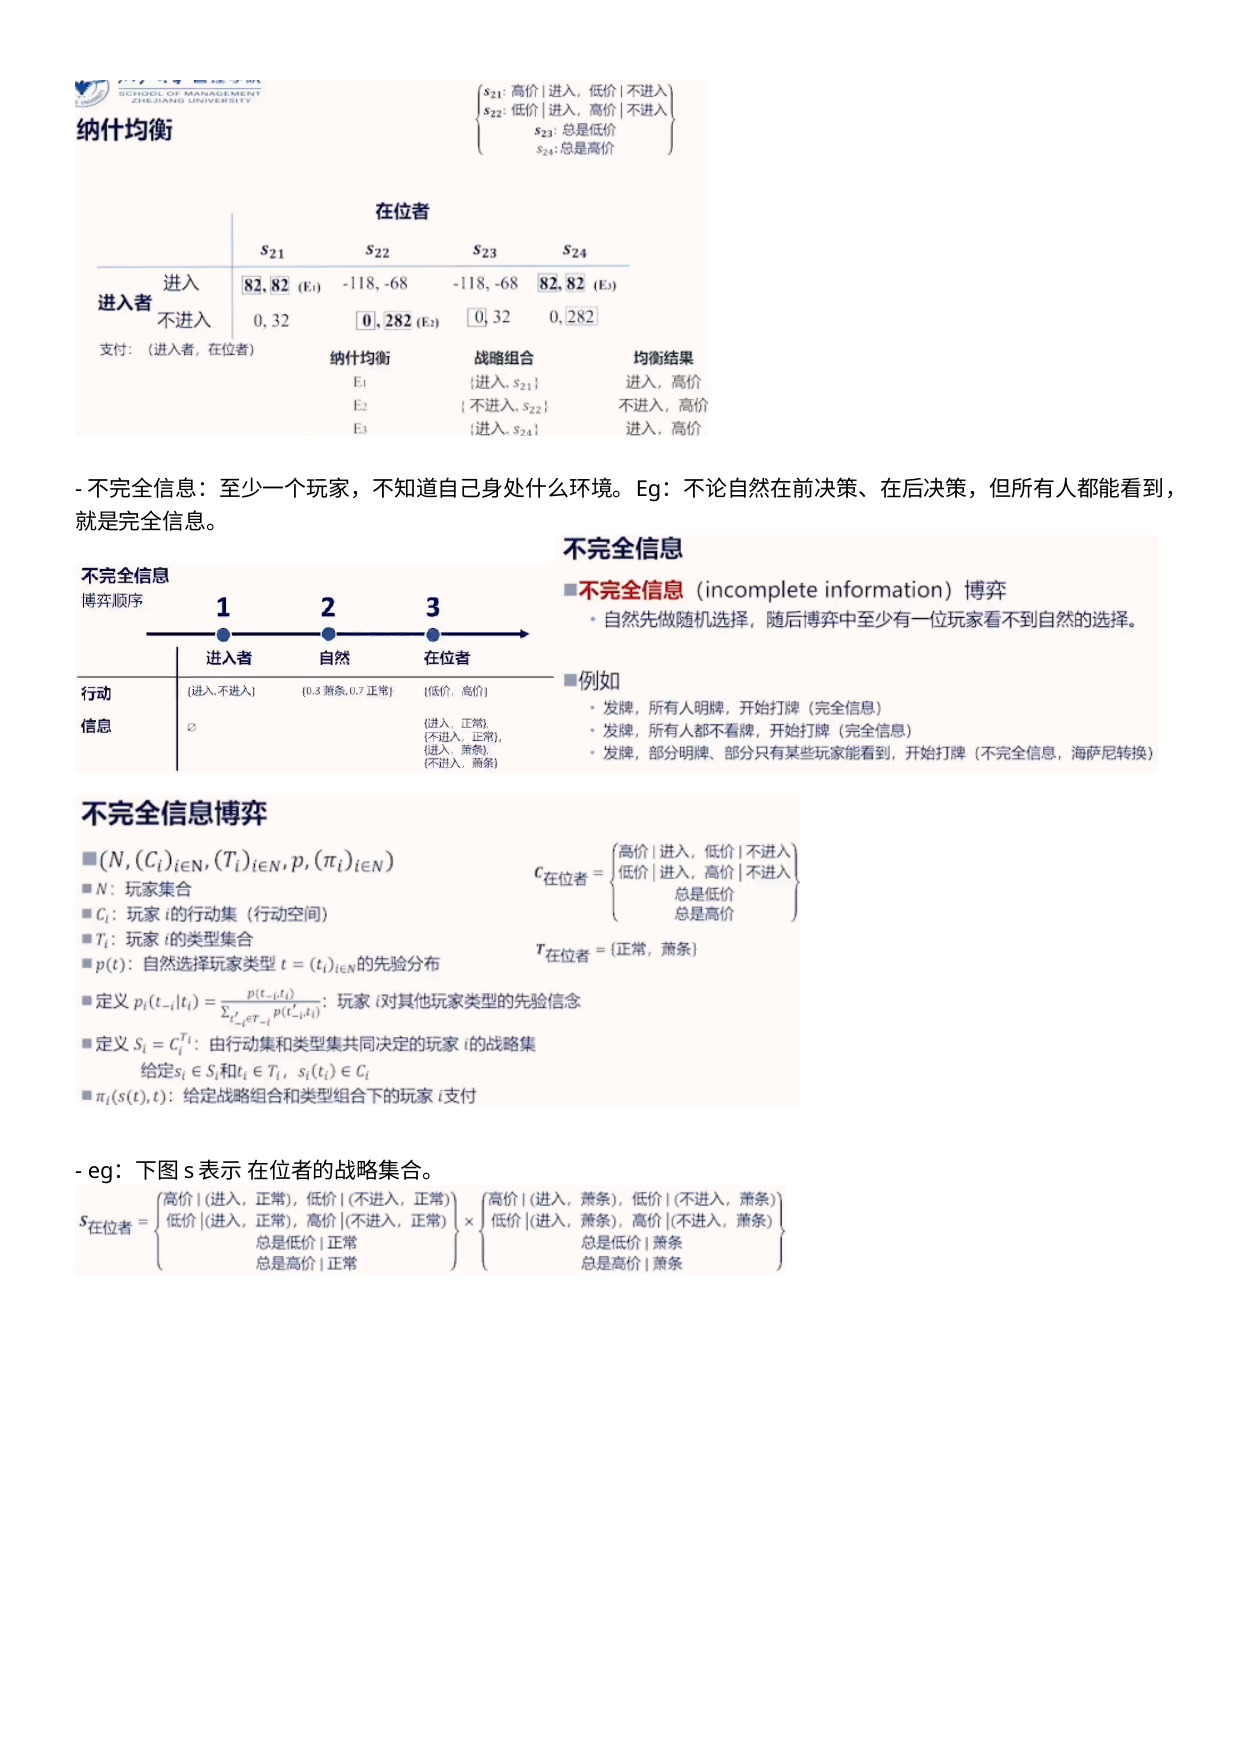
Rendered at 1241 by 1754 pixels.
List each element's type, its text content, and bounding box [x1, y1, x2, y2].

picture [75, 795, 800, 1105]
picture [75, 535, 1159, 773]
picture [75, 80, 709, 436]
text - 不完全信息：至少一个玩家，不知道自己身处什么环境。Eg：不论自然在前决策、在后决策，但所有人都能看到，就是完全信息。 [75, 471, 1165, 536]
picture [75, 1185, 787, 1275]
text - eg：下图s表示 在位者的战略集合。 [75, 1153, 1165, 1186]
